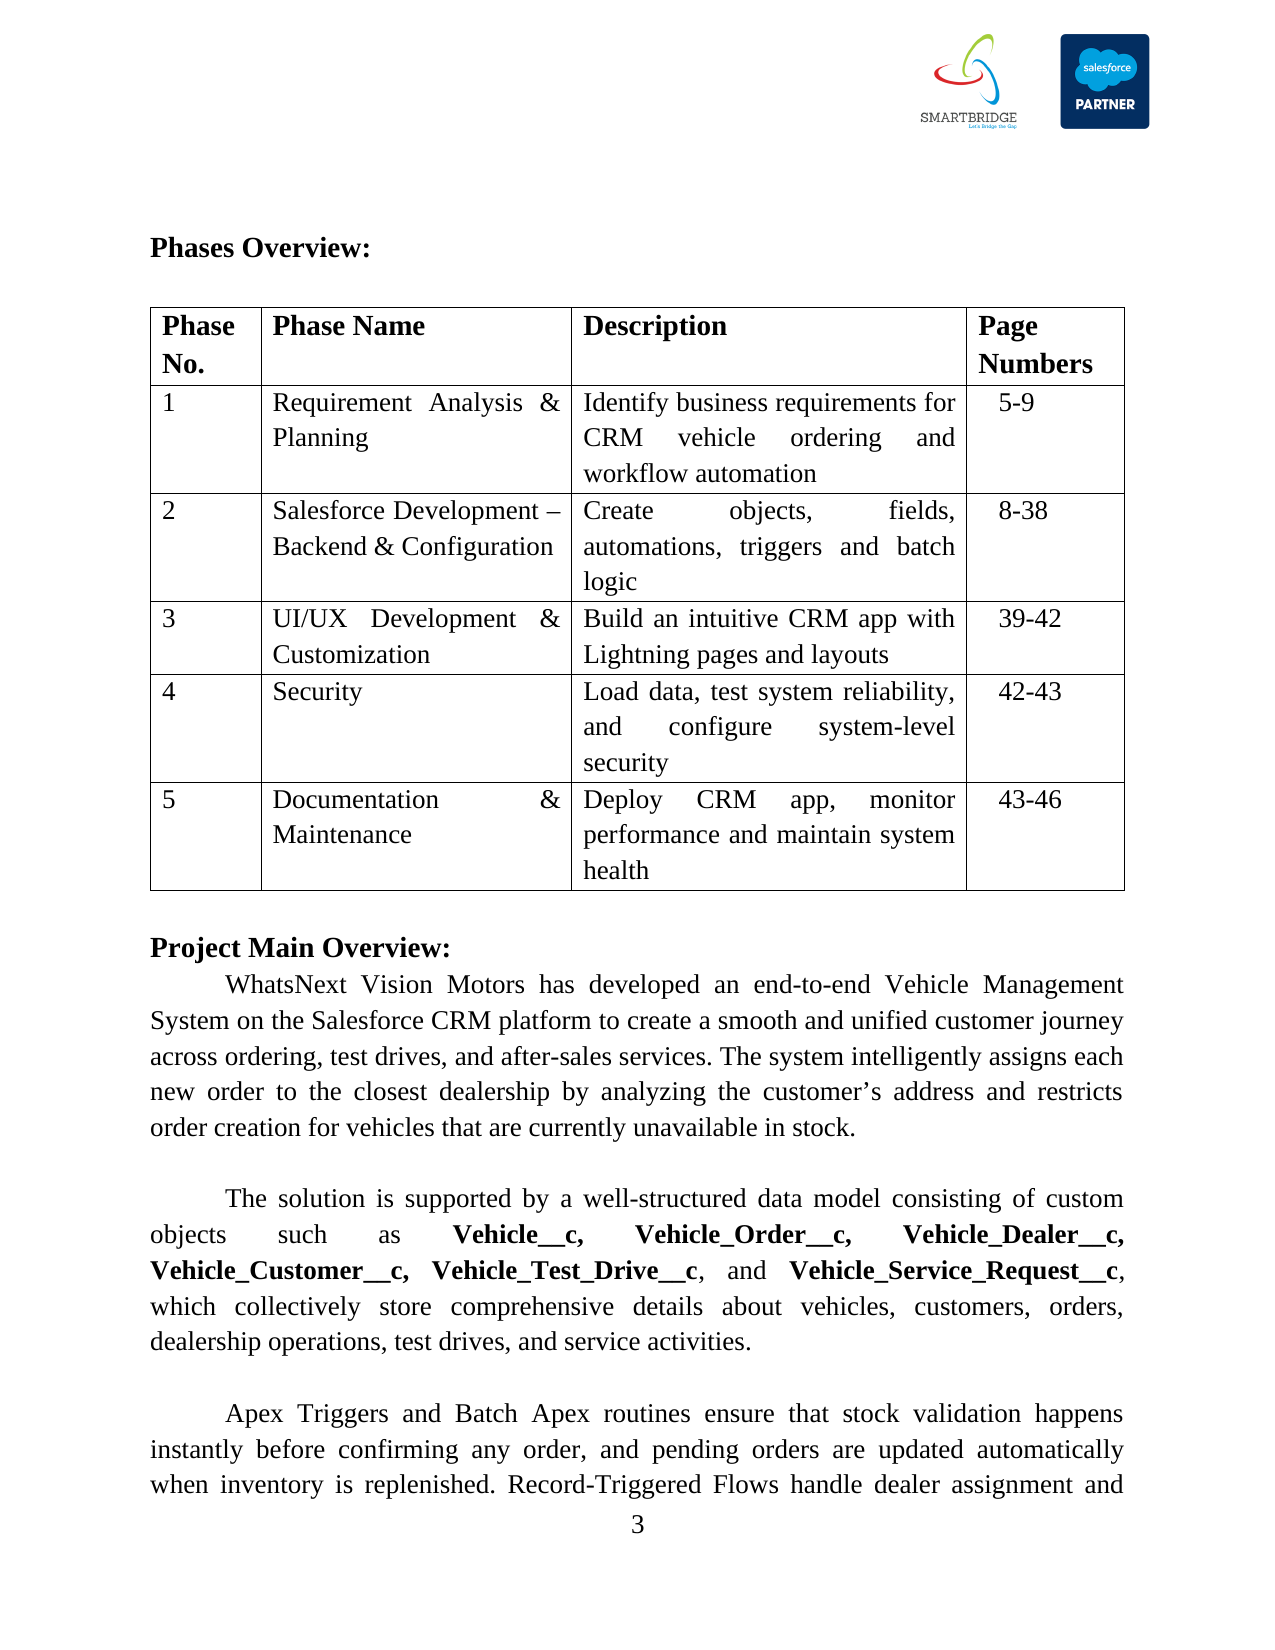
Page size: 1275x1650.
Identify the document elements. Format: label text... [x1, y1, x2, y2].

table_cell Identify business requirements for CRM vehicle ordering and workflow automation [572, 386, 966, 493]
table_header Description [572, 308, 966, 385]
table_cell Requirement Analysis & Planning [262, 386, 571, 493]
table_cell 1 [151, 386, 261, 493]
table_cell Salesforce Development – Backend & Configuration [262, 494, 571, 601]
table_header Phase No. [151, 308, 261, 385]
picture [845, 18, 1218, 139]
table_cell UI/UX Development & Customization [262, 602, 571, 674]
table_cell 5 [151, 783, 261, 890]
text WhatsNext Vision Motors has developed an end-to-end Vehicle Management System on the Salesforce CRM platform to create a smooth and unified customer journey across ordering, test drives, and after-sales services. The system intelligently assigns each new order to the closest dealership by analyzing the customer’s address and restricts order creation for vehicles that are currently unavailable in stock. [150, 968, 1125, 1142]
table_cell Deploy CRM app, monitor performance and maintain system health [572, 783, 966, 890]
table_cell 43-46 [967, 783, 1124, 890]
text Phases Overview: [150, 230, 1125, 263]
text Project Main Overview: [150, 930, 1125, 963]
table_header Page Numbers [967, 308, 1124, 385]
table_cell 3 [151, 602, 261, 674]
table_cell 8-38 [967, 494, 1124, 601]
table_cell Create objects, fields, automations, triggers and batch logic [572, 494, 966, 601]
table_cell Build an intuitive CRM app with Lightning pages and layouts [572, 602, 966, 674]
table_cell Load data, test system reliability, and configure system-level security [572, 675, 966, 782]
table_cell 42-43 [967, 675, 1124, 782]
table_cell 4 [151, 675, 261, 782]
text The solution is supported by a well-structured data model consisting of custom objects such as Vehicle__c, Vehicle_Order__c, Vehicle_Dealer__c, Vehicle_Customer__c, Vehicle_Test_Drive__c, and Vehicle_Service_Request__c, which collectively store comprehensive details about vehicles, customers, orders, dealership operations, test drives, and service activities. [150, 1183, 1125, 1357]
table_cell Documentation & Maintenance [262, 783, 571, 890]
table_header Phase Name [262, 308, 571, 385]
table_cell 5-9 [967, 386, 1124, 493]
table_cell 2 [151, 494, 261, 601]
table_cell 39-42 [967, 602, 1124, 674]
table_cell Security [262, 675, 571, 782]
